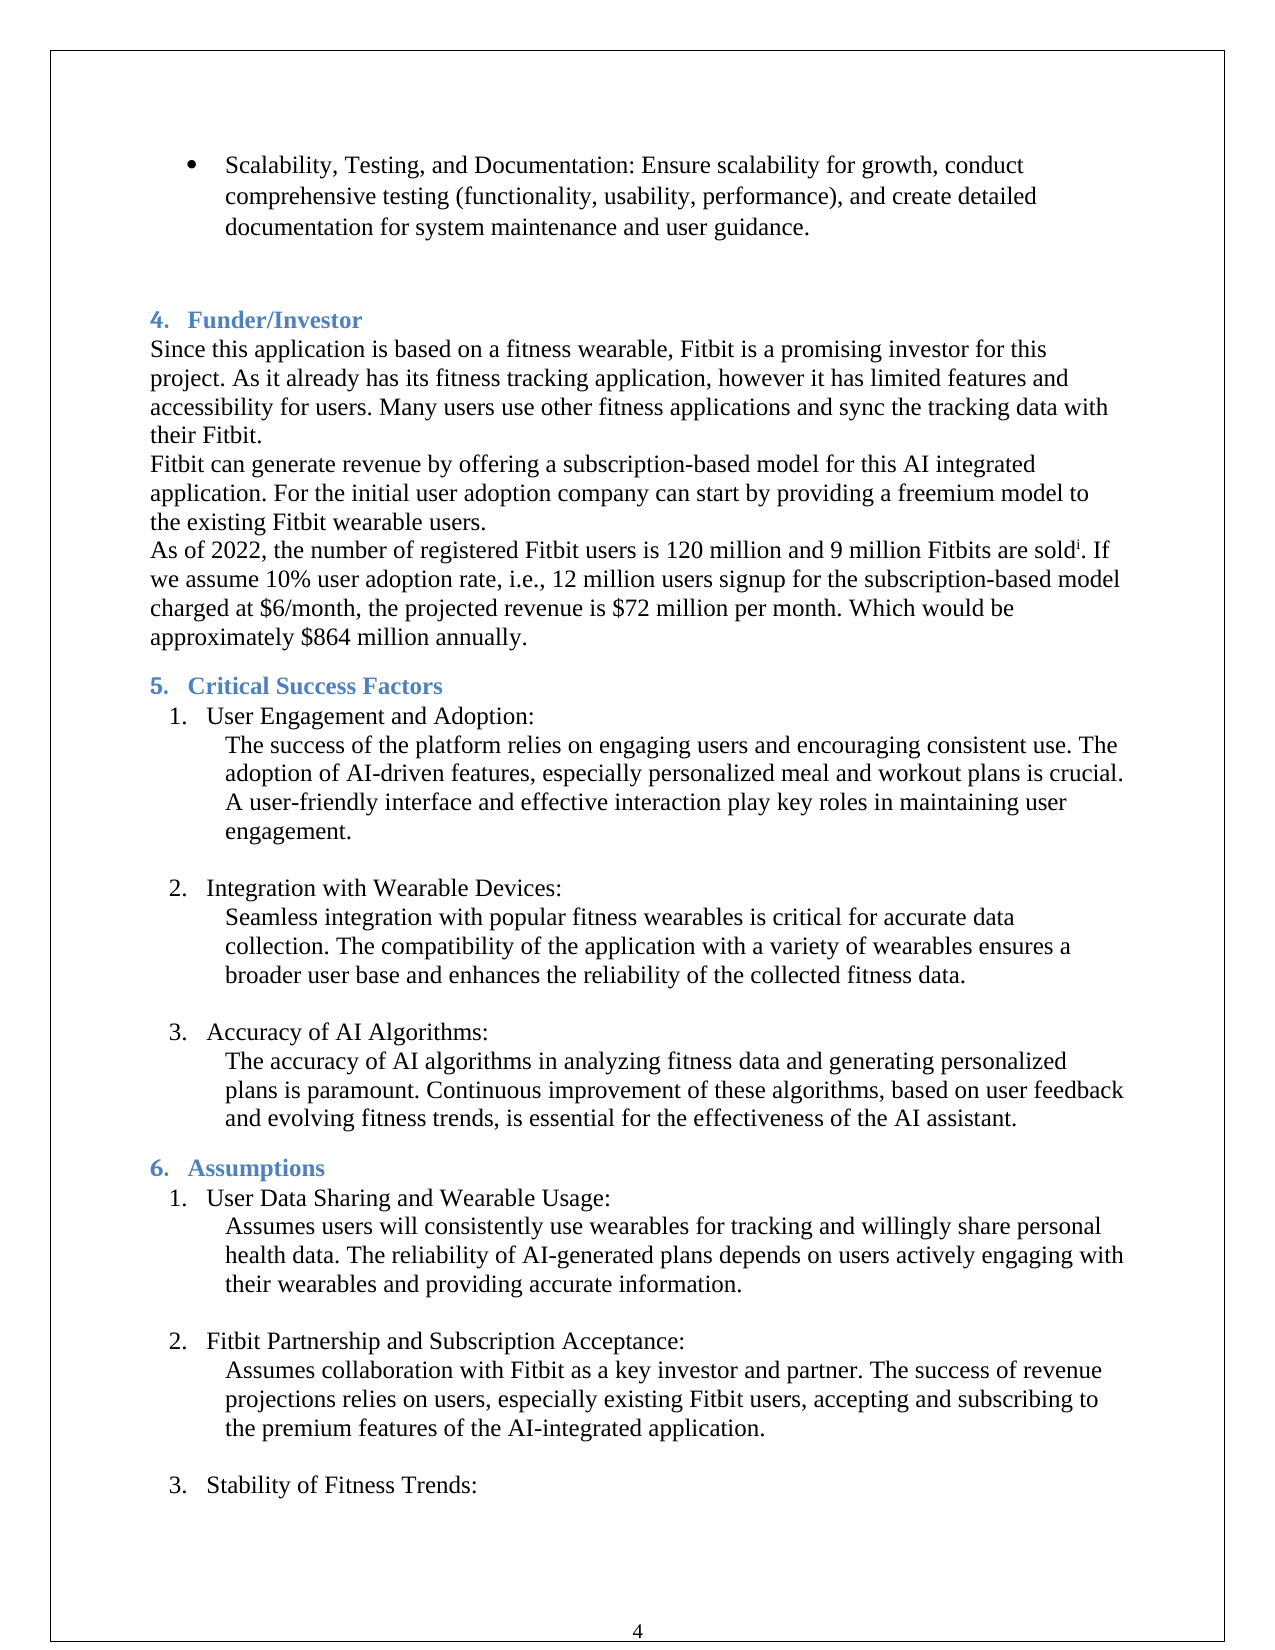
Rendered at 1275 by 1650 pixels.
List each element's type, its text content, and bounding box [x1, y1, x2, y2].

text As of 2022, the number of registered Fitbit users is 120 million and 9 million Fitbits are sold. If we assume 10% user adoption rate, i.e., 12 million users signup for the subscription-based model charged at $6/month, the projected revenue is $72 million per month. Which would be approximately $864 million annually. [150, 536, 1125, 651]
text The accuracy of AI algorithms in analyzing fitness data and generating personalized plans is paramount. Continuous improvement of these algorithms, based on user feedback and evolving fitness trends, is essential for the effectiveness of the AI assistant. [225, 1046, 1125, 1132]
list Assumes users will consistently use wearables for tracking and willingly share personal health data. The reliability of AI-generated plans depends on users actively engaging with their wearables and providing accurate information. [225, 1211, 1125, 1298]
list Scalability, Testing, and Documentation: Ensure scalability for growth, conduct comprehensive testing (functionality, usability, performance), and create detailed documentation for system maintenance and user guidance. [187, 150, 1125, 241]
list User Engagement and Adoption: [169, 701, 1125, 730]
subtitle Funder/Investor [150, 305, 1125, 334]
list Stability of Fitness Trends: [169, 1470, 1125, 1499]
text The success of the platform relies on engaging users and encouraging consistent use. The adoption of AI-driven features, especially personalized meal and workout plans is crucial. A user-friendly interface and effective interaction play key roles in maintaining user engagement. [225, 730, 1125, 845]
text Since this application is based on a fitness wearable, Fitbit is a promising investor for this project. As it already has its fitness tracking application, however it has limited features and accessibility for users. Many users use other fitness applications and sync the tracking data with their Fitbit. [150, 334, 1125, 449]
subtitle Critical Success Factors [150, 671, 1125, 701]
list Assumes collaboration with Fitbit as a key investor and partner. The success of revenue projections relies on users, especially existing Fitbit users, accepting and subscribing to the premium features of the AI-integrated application. [225, 1355, 1125, 1441]
subtitle Assumptions [150, 1153, 1125, 1183]
list Accuracy of AI Algorithms: [169, 1017, 1125, 1046]
text Fitbit can generate revenue by offering a subscription-based model for this AI integrated application. For the initial user adoption company can start by providing a freemium model to the existing Fitbit wearable users. [150, 449, 1125, 536]
text Seamless integration with popular fitness wearables is critical for accurate data collection. The compatibility of the application with a variety of wearables ensures a broader user base and enhances the reliability of the collected fitness data. [225, 902, 1125, 988]
list Fitbit Partnership and Subscription Acceptance: [169, 1326, 1125, 1355]
list User Data Sharing and Wearable Usage: [169, 1183, 1125, 1211]
list Integration with Wearable Devices: [169, 873, 1125, 902]
